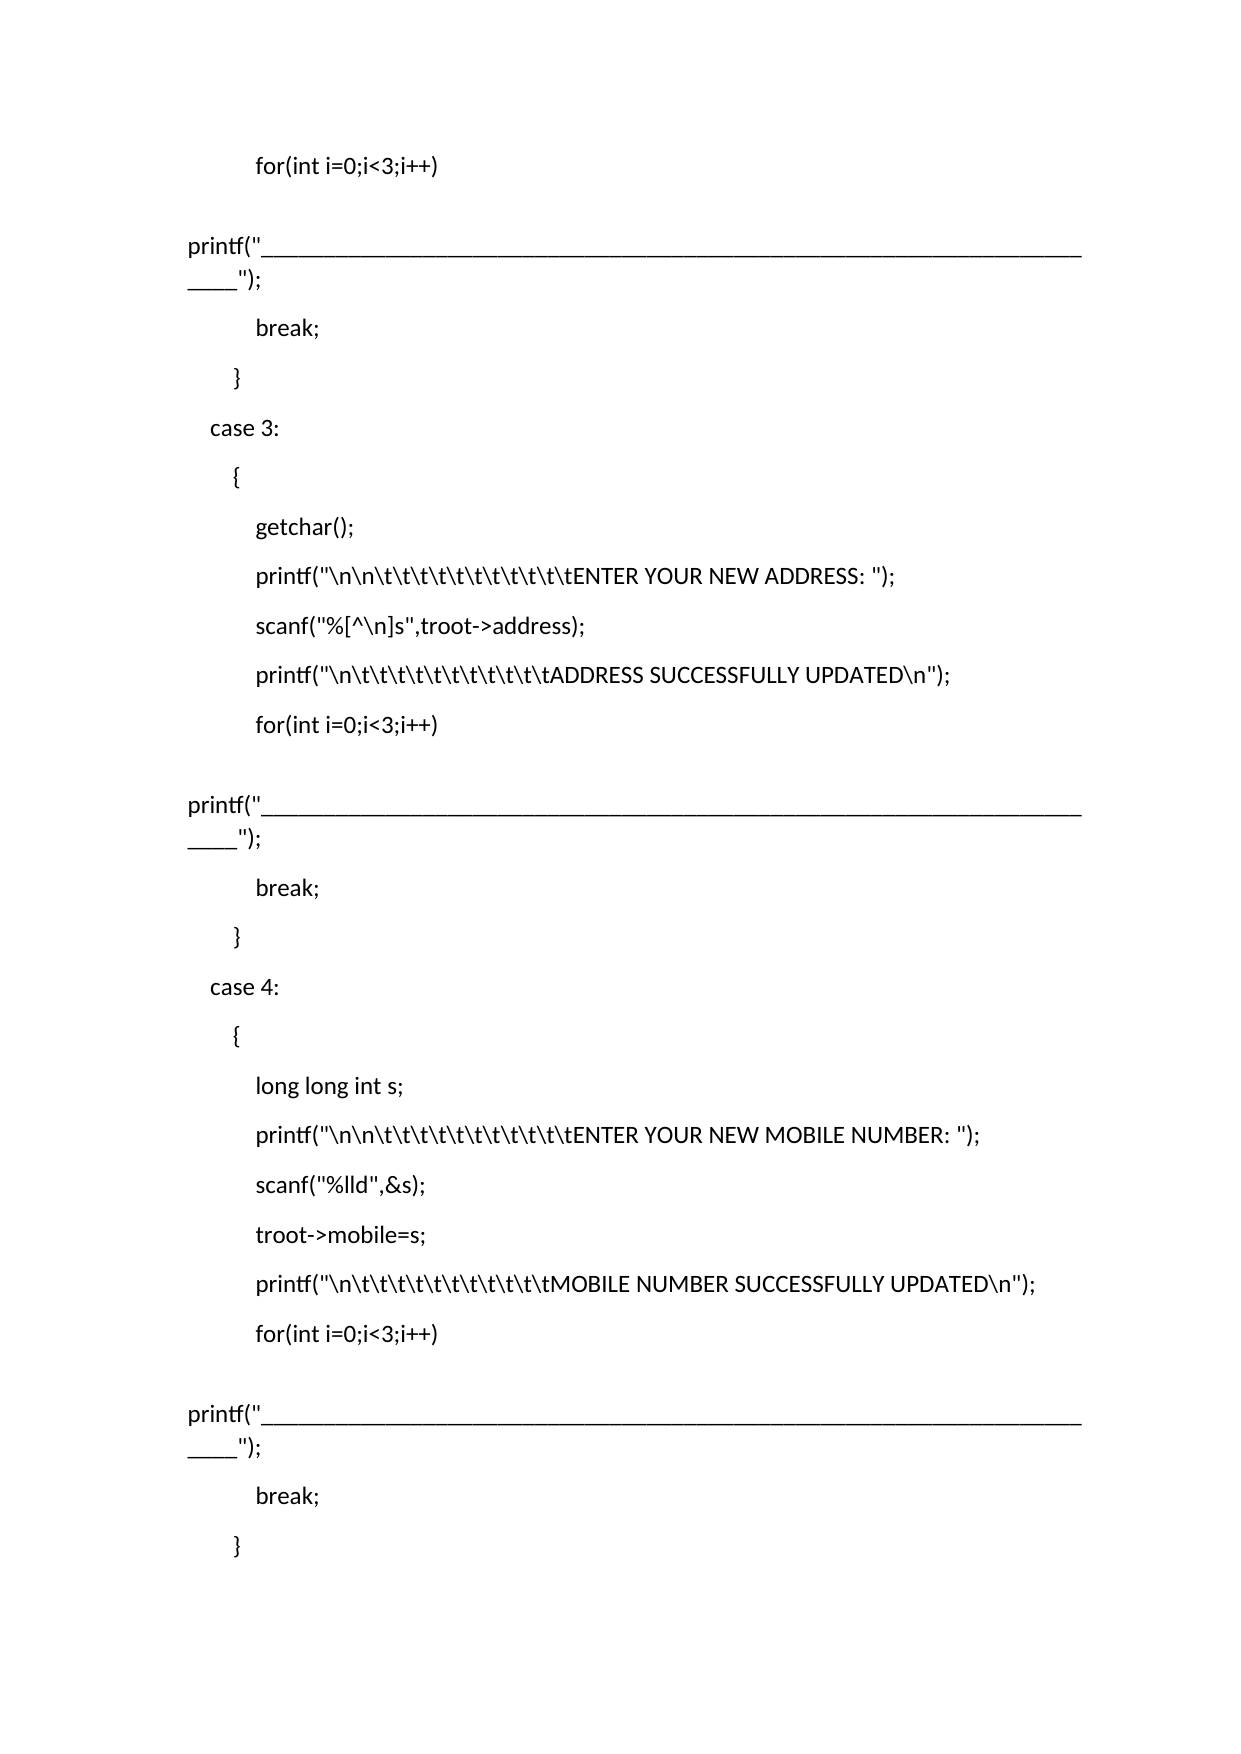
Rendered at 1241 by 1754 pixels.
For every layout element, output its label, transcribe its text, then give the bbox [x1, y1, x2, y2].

text for(int i=0;i<3;i++) [187, 150, 1090, 181]
text } [187, 921, 1090, 952]
text printf("______________________________________________________________________"); [187, 759, 1090, 853]
text } [187, 362, 1090, 393]
text case 3: [187, 412, 1090, 442]
text printf("\n\t\t\t\t\t\t\t\t\t\t\tADDRESS SUCCESSFULLY UPDATED\n"); [187, 659, 1090, 690]
text } [187, 1530, 1090, 1561]
text case 4: [187, 971, 1090, 1001]
text printf("______________________________________________________________________"); [187, 1367, 1090, 1461]
text getchar(); [187, 511, 1090, 541]
text { [187, 461, 1090, 492]
text printf("______________________________________________________________________"); [187, 199, 1090, 293]
text printf("\n\n\t\t\t\t\t\t\t\t\t\t\tENTER YOUR NEW ADDRESS: "); [187, 560, 1090, 591]
text scanf("%lld",&s); [187, 1169, 1090, 1200]
text break; [187, 1480, 1090, 1511]
text for(int i=0;i<3;i++) [187, 1318, 1090, 1348]
text printf("\n\n\t\t\t\t\t\t\t\t\t\t\tENTER YOUR NEW MOBILE NUMBER: "); [187, 1119, 1090, 1150]
text for(int i=0;i<3;i++) [187, 709, 1090, 740]
text printf("\n\t\t\t\t\t\t\t\t\t\t\tMOBILE NUMBER SUCCESSFULLY UPDATED\n"); [187, 1268, 1090, 1299]
text scanf("%[^\n]s",troot->address); [187, 610, 1090, 641]
text { [187, 1020, 1090, 1051]
text break; [187, 312, 1090, 343]
text break; [187, 872, 1090, 902]
text long long int s; [187, 1070, 1090, 1101]
text troot->mobile=s; [187, 1219, 1090, 1249]
